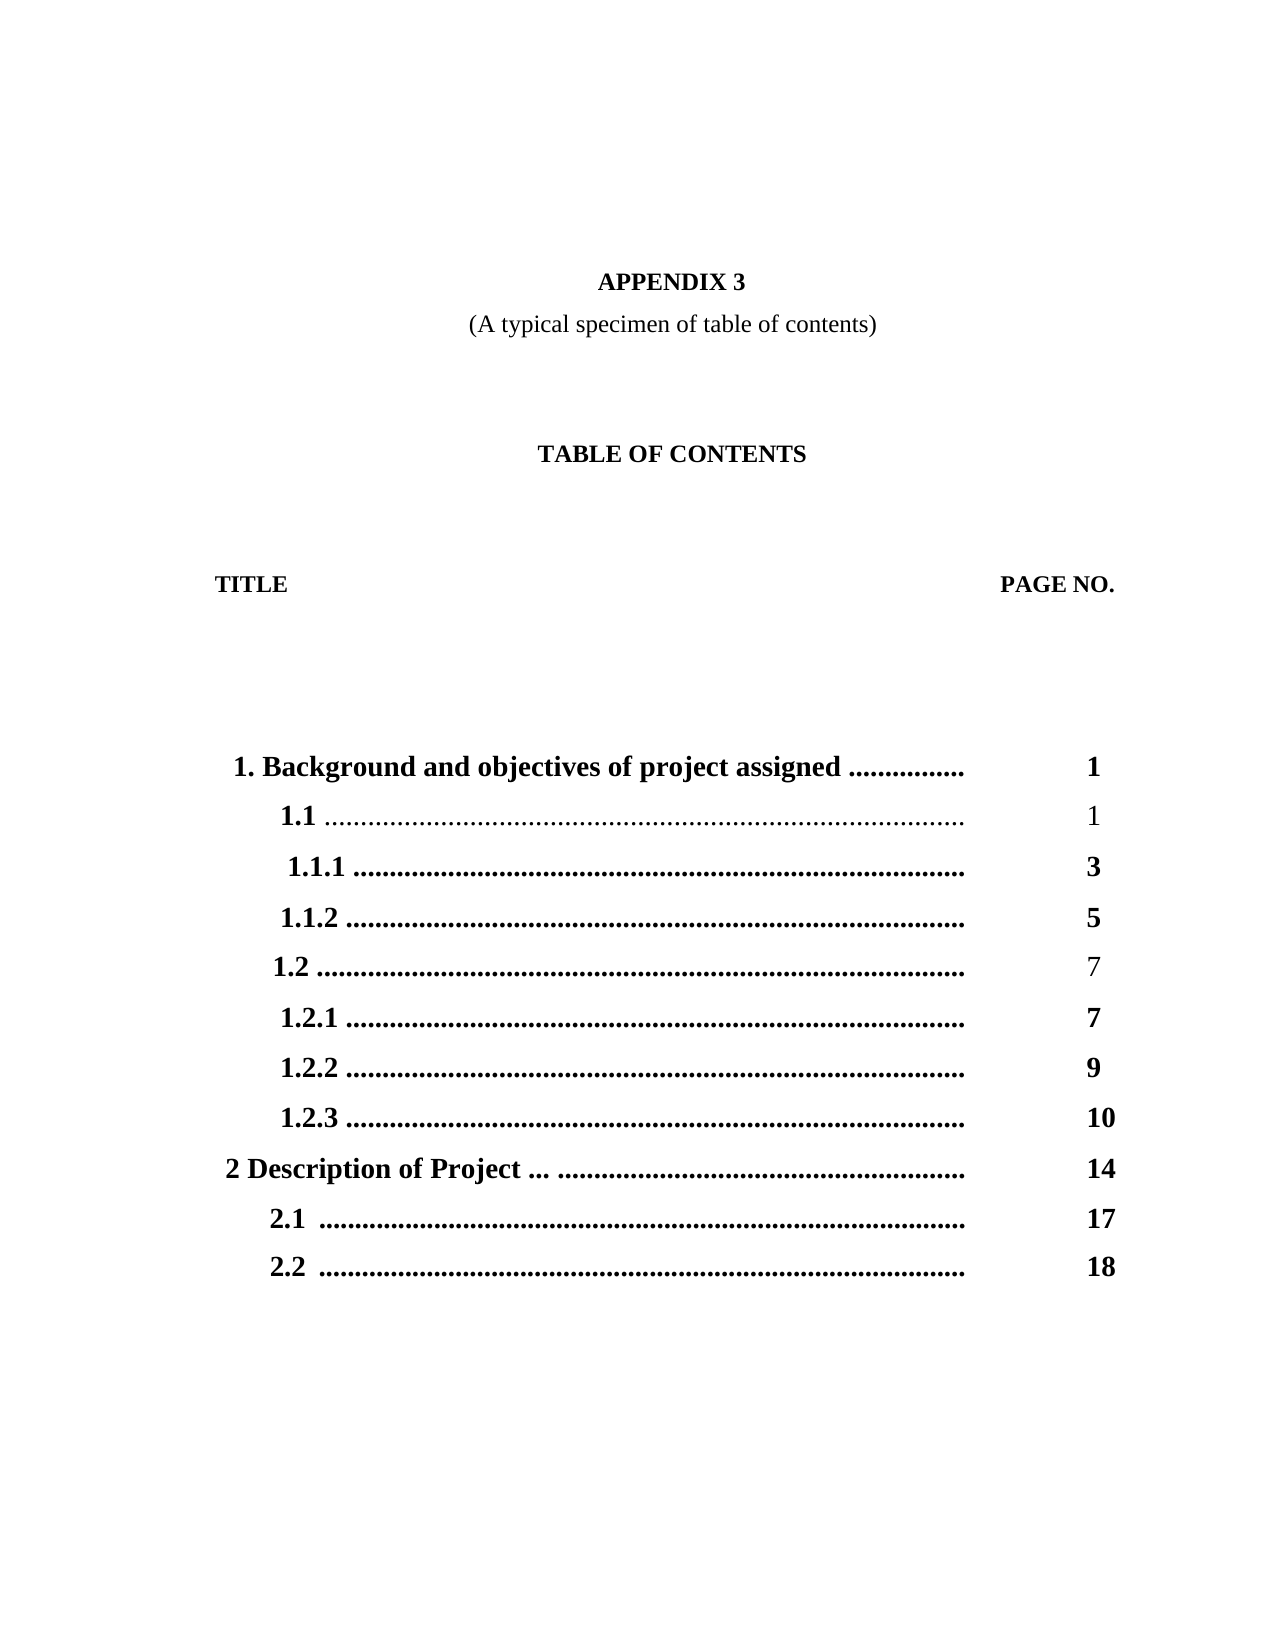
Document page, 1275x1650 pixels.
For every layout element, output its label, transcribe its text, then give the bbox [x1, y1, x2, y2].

text (A typical specimen of table of contents) [423, 309, 923, 338]
table_cell 3 [1026, 841, 1134, 892]
table_cell 10 [1026, 1093, 1134, 1143]
table_cell 1.2.1 ..................................................................................... [220, 993, 1026, 1043]
table_cell 2.2 .......................................................................................... [220, 1244, 1026, 1285]
table_cell 1.2 ......................................................................................... [220, 942, 1026, 992]
table_cell 7 [1026, 942, 1134, 992]
text TITLE PAGE NO. [214, 570, 1150, 598]
table_cell 1.1.1 .................................................................................... [220, 841, 1026, 892]
table_cell 9 [1026, 1043, 1134, 1093]
table_cell 1.2.2 ..................................................................................... [220, 1043, 1026, 1093]
table_cell 5 [1026, 892, 1134, 942]
table_cell 1.2.3 ..................................................................................... [220, 1093, 1026, 1143]
table_cell 17 [1026, 1194, 1134, 1244]
table_cell 1.1.2 ..................................................................................... [220, 892, 1026, 942]
table_cell 2 Description of Project ... ........................................................ [220, 1143, 1026, 1193]
table_header 1 [1026, 750, 1134, 791]
table_cell 7 [1026, 993, 1134, 1043]
table_cell 2.1 .......................................................................................... [220, 1194, 1026, 1244]
table_header 1. Background and objectives of project assigned ................ [220, 750, 1026, 791]
table_cell 14 [1026, 1143, 1134, 1193]
table_cell 18 [1026, 1244, 1134, 1285]
text APPENDIX 3 [423, 267, 921, 296]
text TABLE OF CONTENTS [423, 439, 922, 468]
table_cell 1 [1026, 791, 1134, 841]
table_cell 1.1 ........................................................................................ [220, 791, 1026, 841]
